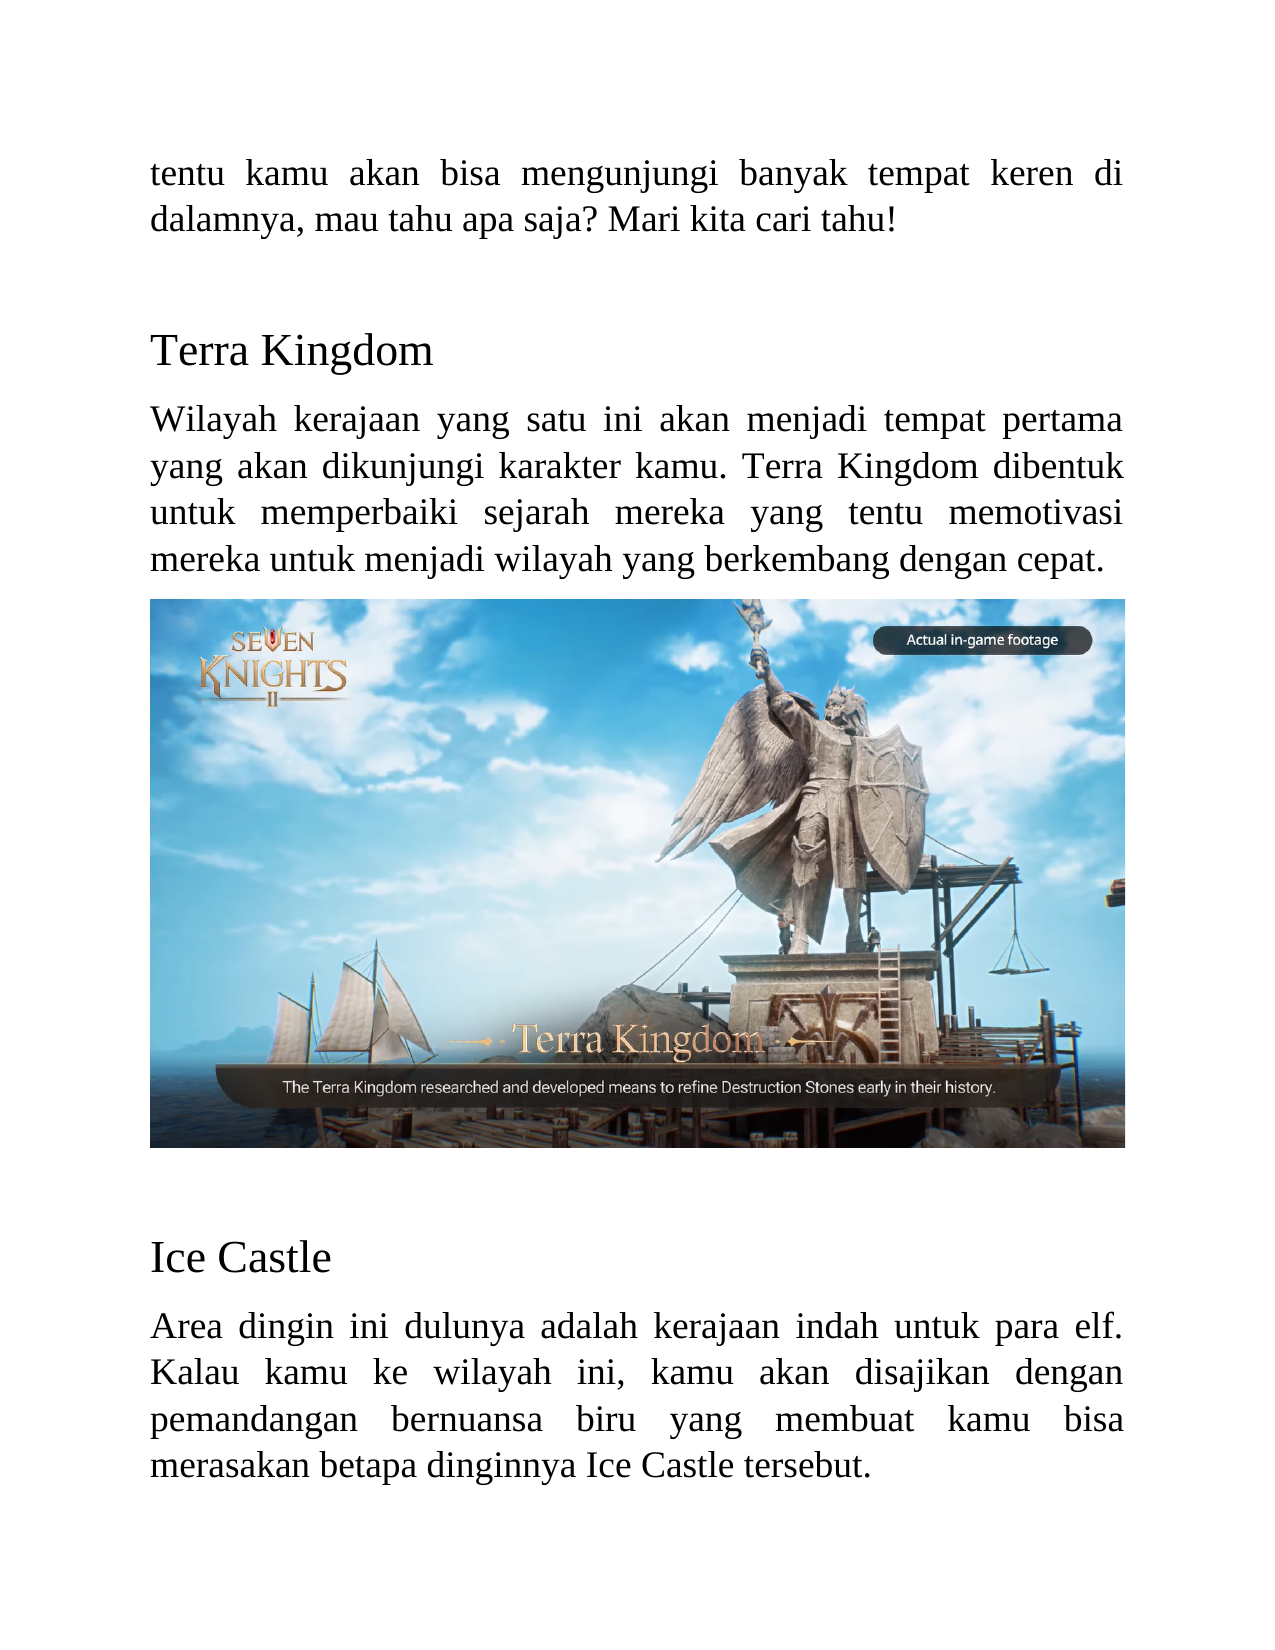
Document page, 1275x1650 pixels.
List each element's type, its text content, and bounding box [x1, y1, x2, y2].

picture [150, 599, 1125, 1148]
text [150, 150, 1125, 240]
text Terra Kingdom [150, 323, 1125, 376]
text Area dingin ini dulunya adalah kerajaan indah untuk para elf. Kalau kamu ke wilayah ini, kamu akan disajikan dengan pemandangan bernuansa biru yang membuat kamu bisa merasakan betapa dinginnya Ice Castle tersebut. [150, 1303, 1125, 1486]
text Ice Castle [150, 1230, 1125, 1282]
text Wilayah kerajaan yang satu ini akan menjadi tempat pertama yang akan dikunjungi karakter kamu. Terra Kingdom dibentuk untuk memperbaiki sejarah mereka yang tentu memotivasi mereka untuk menjadi wilayah yang berkembang dengan cepat. [150, 397, 1125, 579]
